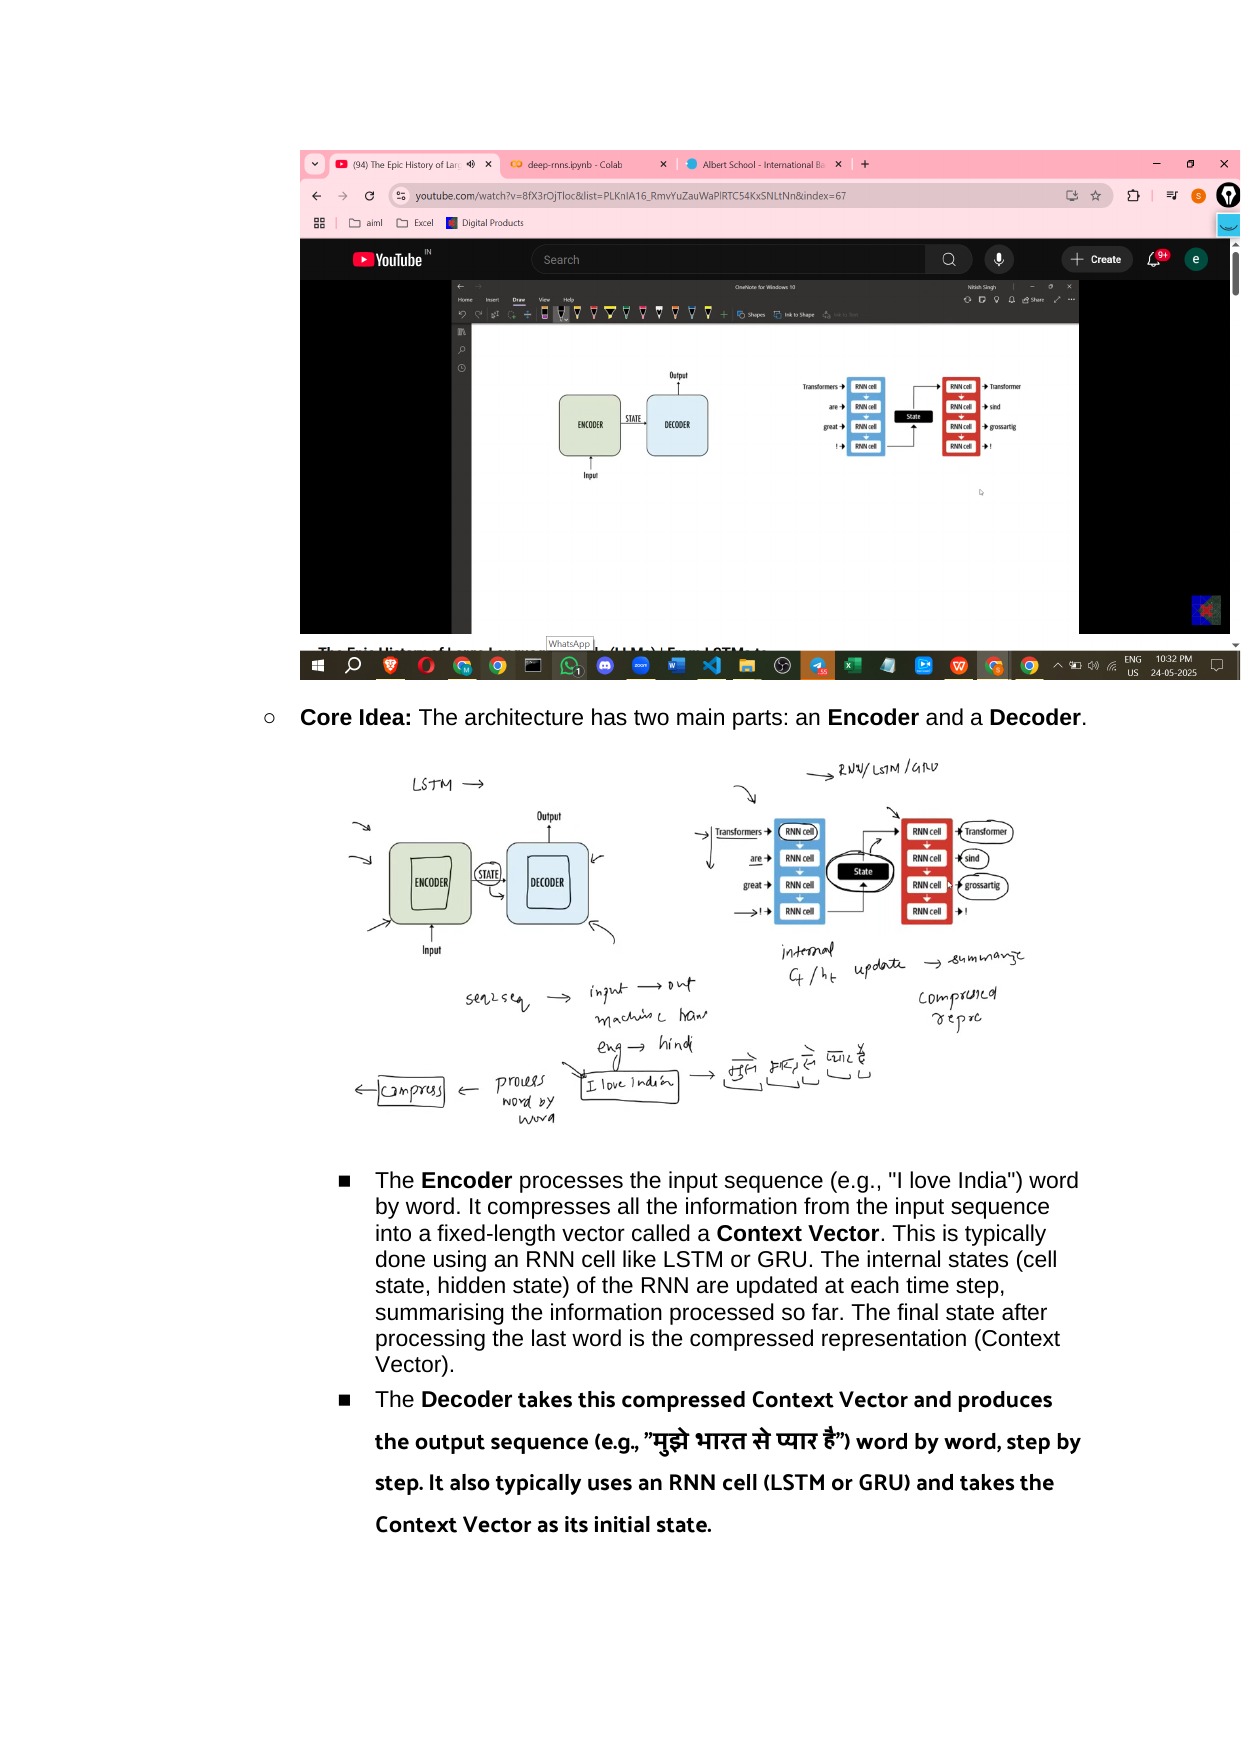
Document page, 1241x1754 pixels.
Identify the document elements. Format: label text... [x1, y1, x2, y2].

list The Decoder takes this compressed Context Vector and produces the output sequence (e.g., "मुझे भारत से प्यार है") word by word, step by step. It also typically uses an RNN cell (LSTM or GRU) and takes the Context Vector as its initial state. [337, 1378, 1090, 1543]
list The Encoder processes the input sequence (e.g., "I love India") word by word. It compresses all the information from the input sequence into a fixed-length vector called a Context Vector. This is typically done using an RNN cell like LSTM or GRU. The internal states (cell state, hidden state) of the RNN are updated at each time step, summarising the information processed so far. The final state after processing the last word is the compressed representation (Context Vector). [337, 1167, 1090, 1378]
list Core Idea: The architecture has two main parts: an Encoder and a Decoder. [262, 704, 1090, 731]
picture [300, 150, 1241, 680]
picture [300, 755, 1042, 1142]
